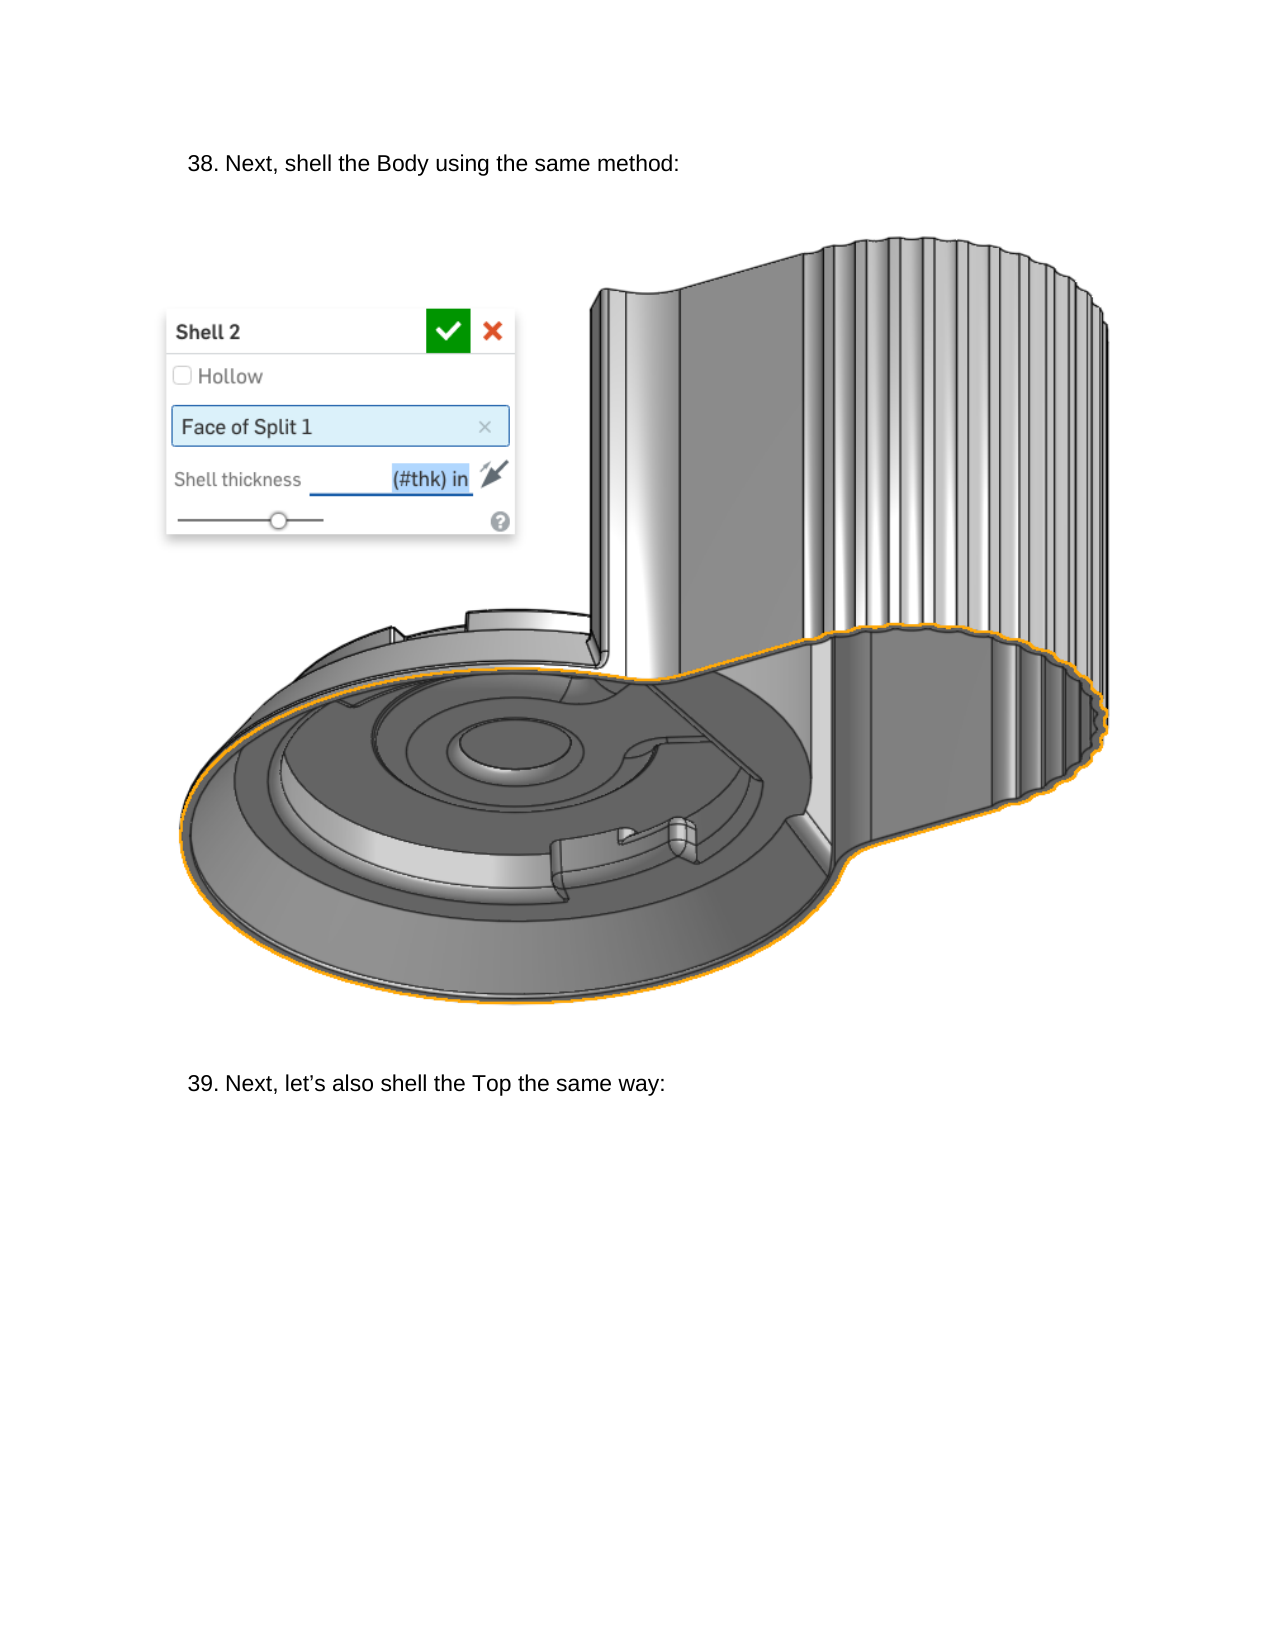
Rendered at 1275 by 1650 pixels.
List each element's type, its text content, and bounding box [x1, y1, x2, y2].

list Next, let’s also shell the Top the same way: [187, 1070, 1125, 1096]
picture [150, 229, 1125, 1017]
list Next, shell the Body using the same method: [187, 150, 1125, 176]
